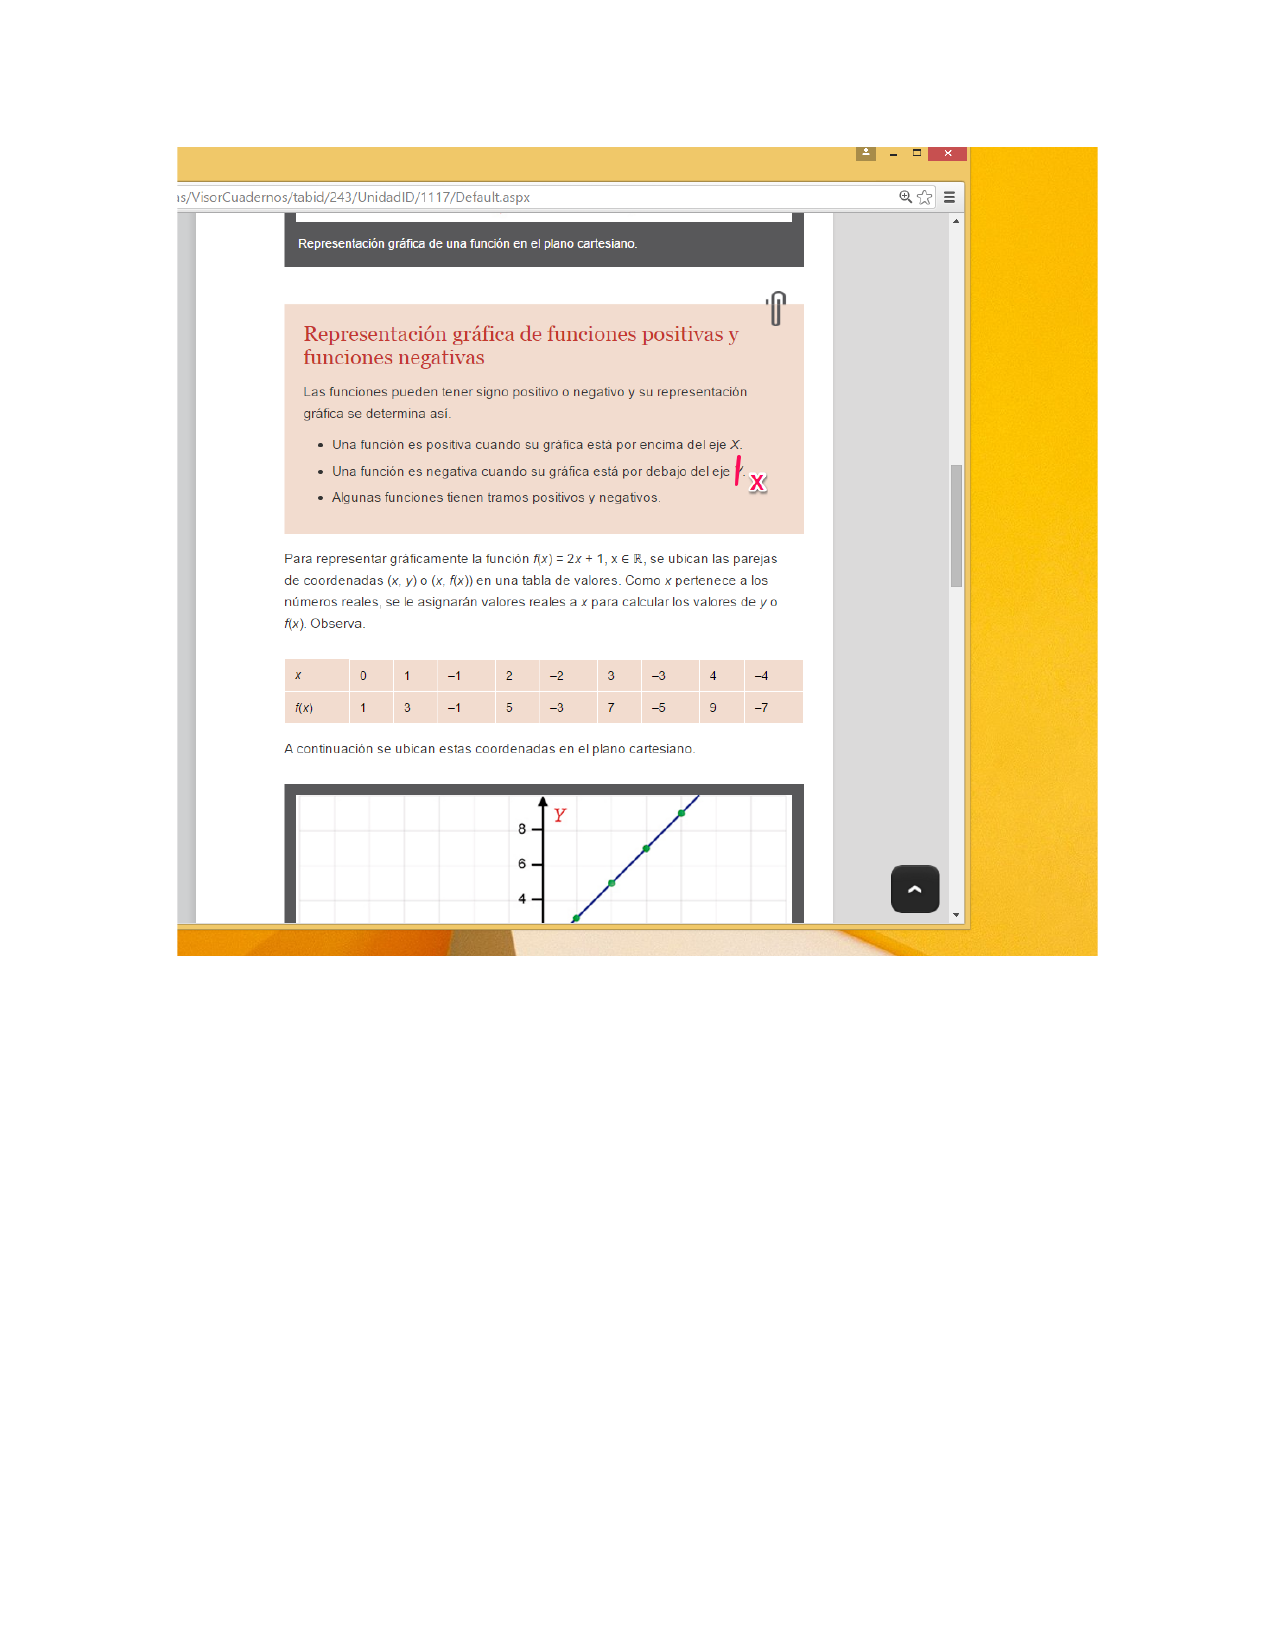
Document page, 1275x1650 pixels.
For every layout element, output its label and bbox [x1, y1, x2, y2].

picture [177, 147, 1098, 956]
